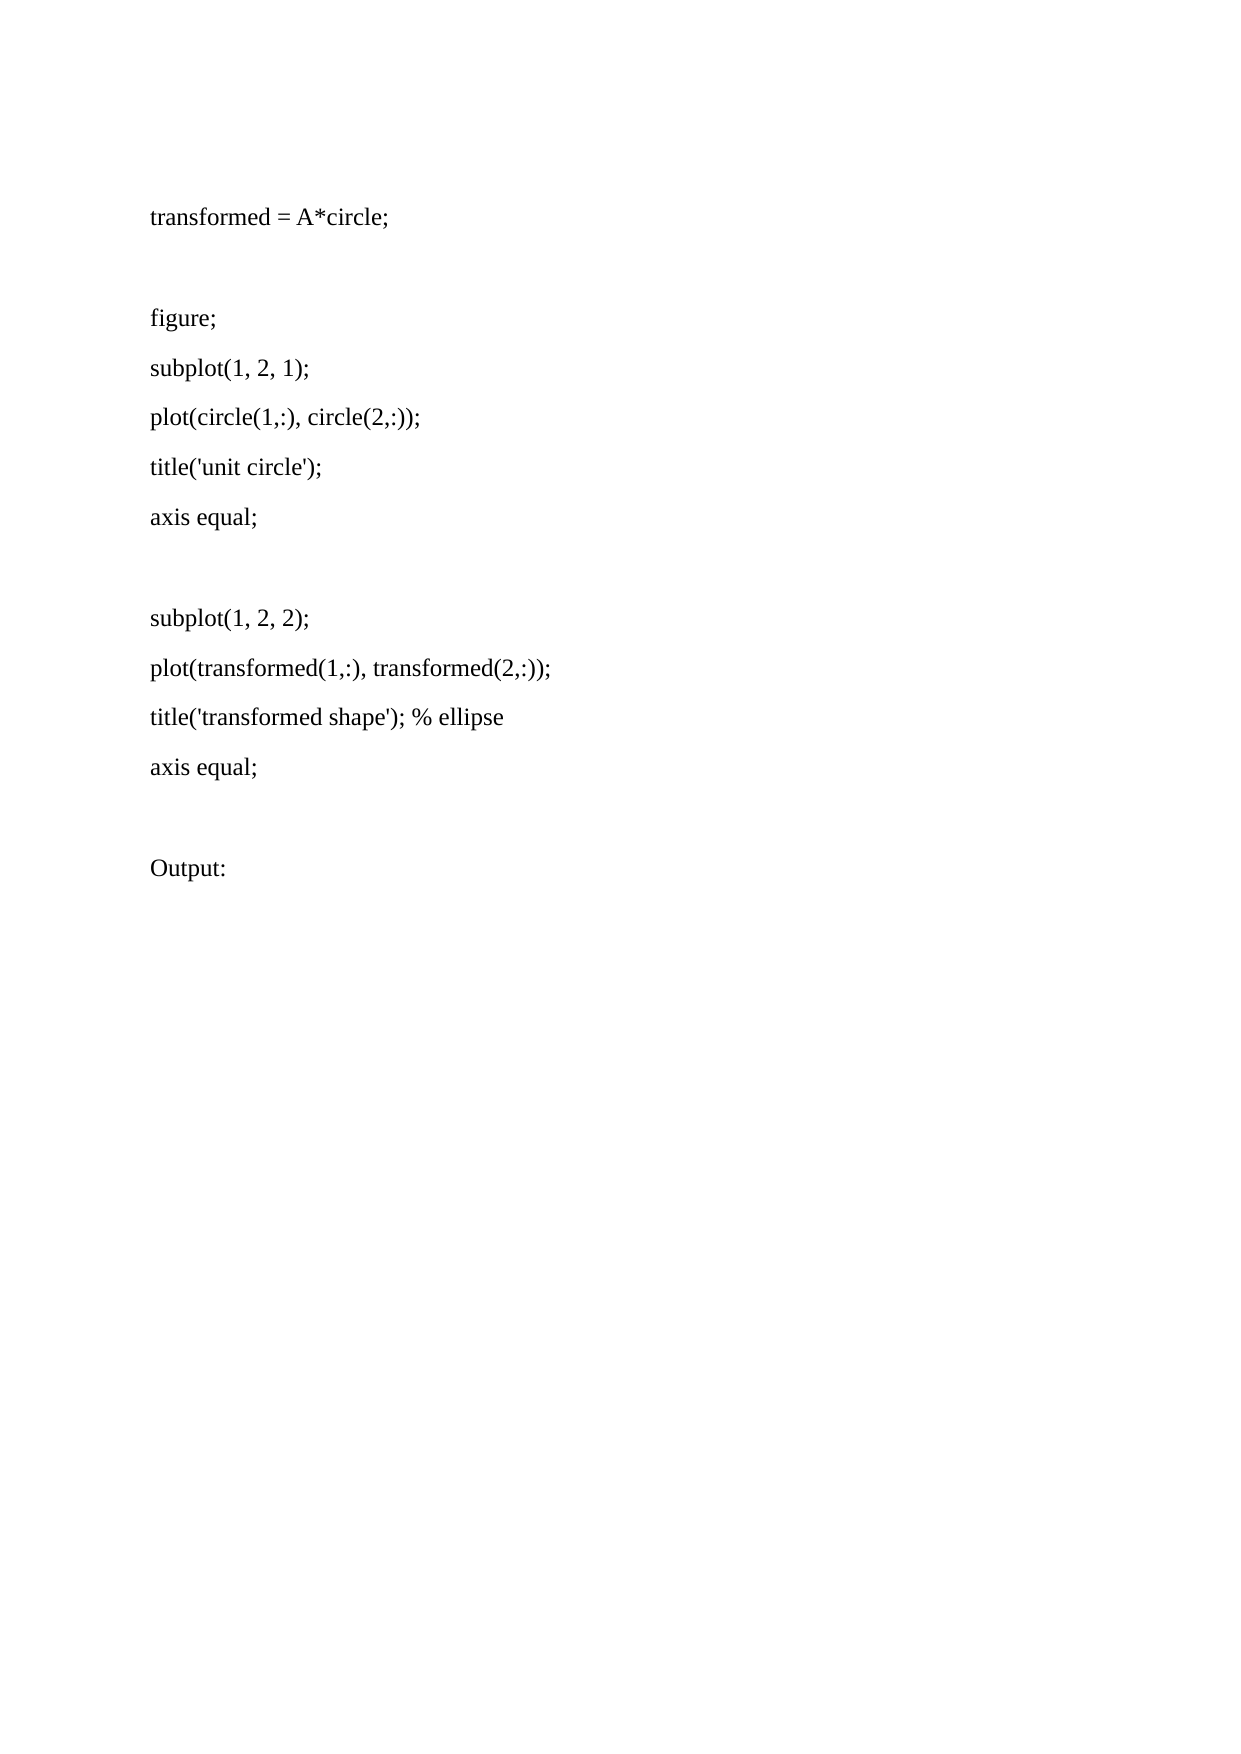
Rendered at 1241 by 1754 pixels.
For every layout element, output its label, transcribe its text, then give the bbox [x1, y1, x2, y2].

text title('transformed shape'); % ellipse [150, 702, 1090, 731]
text figure; [150, 303, 1090, 332]
text transformed = A*circle; [150, 202, 1090, 230]
text axis equal; [150, 752, 1090, 781]
text plot(circle(1,:), circle(2,:)); [150, 402, 1090, 431]
text subplot(1, 2, 2); [150, 603, 1090, 632]
text subplot(1, 2, 1); [150, 353, 1090, 381]
text title('unit circle'); [150, 452, 1090, 481]
text axis equal; [150, 502, 1090, 531]
text Output: [150, 853, 1090, 882]
text plot(transformed(1,:), transformed(2,:)); [150, 653, 1090, 682]
